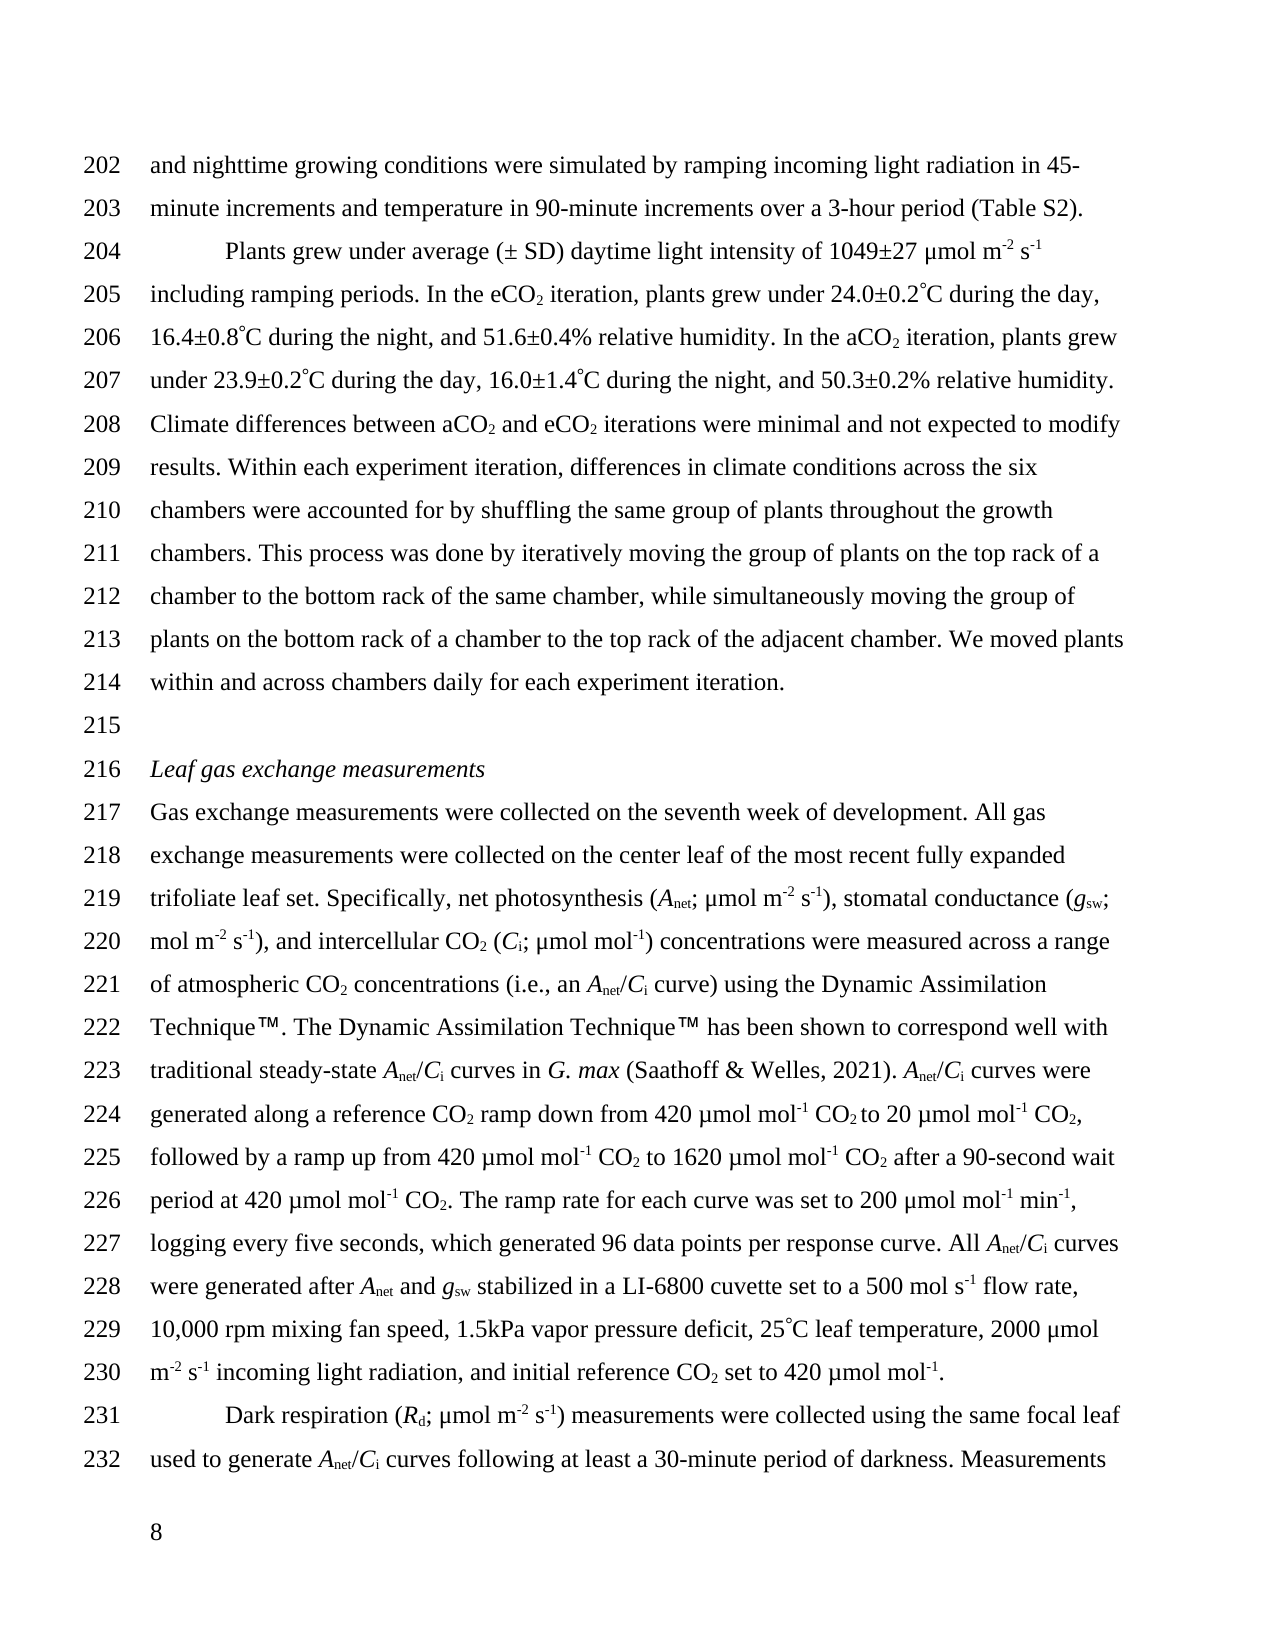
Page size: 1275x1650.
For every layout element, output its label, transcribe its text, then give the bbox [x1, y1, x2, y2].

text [150, 150, 1125, 222]
text Leaf gas exchange measurements [150, 754, 1125, 782]
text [150, 1401, 1125, 1472]
text Gas exchange measurements were collected on the seventh week of development. All gas exchange measurements were collected on the center leaf of the most recent fully expanded trifoliate leaf set. Specifically, net photosynthesis (Anet; μmol m-2 s-1), stomatal conductance (gsw; mol m-2 s-1), and intercellular CO2 (Ci; μmol mol-1) concentrations were measured across a range of atmospheric CO2 concentrations (i.e., an Anet/Ci curve) using the Dynamic Assimilation Technique. The Dynamic Assimilation Technique has been shown to correspond well with traditional steady-state Anet/Ci curves in G. max . Anet/Ci curves were generated along a reference CO2 ramp down from 420 µmol mol-1 CO2 to 20 µmol mol-1 CO2, followed by a ramp up from 420 µmol mol-1 CO2 to 1620 µmol mol-1 CO2 after a 90-second wait period at 420 µmol mol-1 CO2. The ramp rate for each curve was set to 200 μmol mol-1 min-1, logging every five seconds, which generated 96 data points per response curve. All Anet/Ci curves were generated after Anet and gsw stabilized in a LI-6800 cuvette set to a 500 mol s-1 flow rate, 10,000 rpm mixing fan speed, 1.5kPa vapor pressure deficit, 25C leaf temperature, 2000 μmol m-2 s-1 incoming light radiation, and initial reference CO2 set to 420 µmol mol-1. [150, 797, 1125, 1386]
text Plants grew under average (± SD) daytime light intensity of 1049±27 μmol m-2 s-1 including ramping periods. In the eCO2 iteration, plants grew under 24.0±0.2C during the day, 16.4±0.8C during the night, and 51.6±0.4% relative humidity. In the aCO2 iteration, plants grew under 23.9±0.2C during the day, 16.0±1.4C during the night, and 50.3±0.2% relative humidity. Climate differences between aCO2 and eCO2 iterations were minimal and not expected to modify results. Within each experiment iteration, differences in climate conditions across the six chambers were accounted for by shuffling the same group of plants throughout the growth chambers. This process was done by iteratively moving the group of plants on the top rack of a chamber to the bottom rack of the same chamber, while simultaneously moving the group of plants on the bottom rack of a chamber to the top rack of the adjacent chamber. We moved plants within and across chambers daily for each experiment iteration. [150, 236, 1125, 696]
